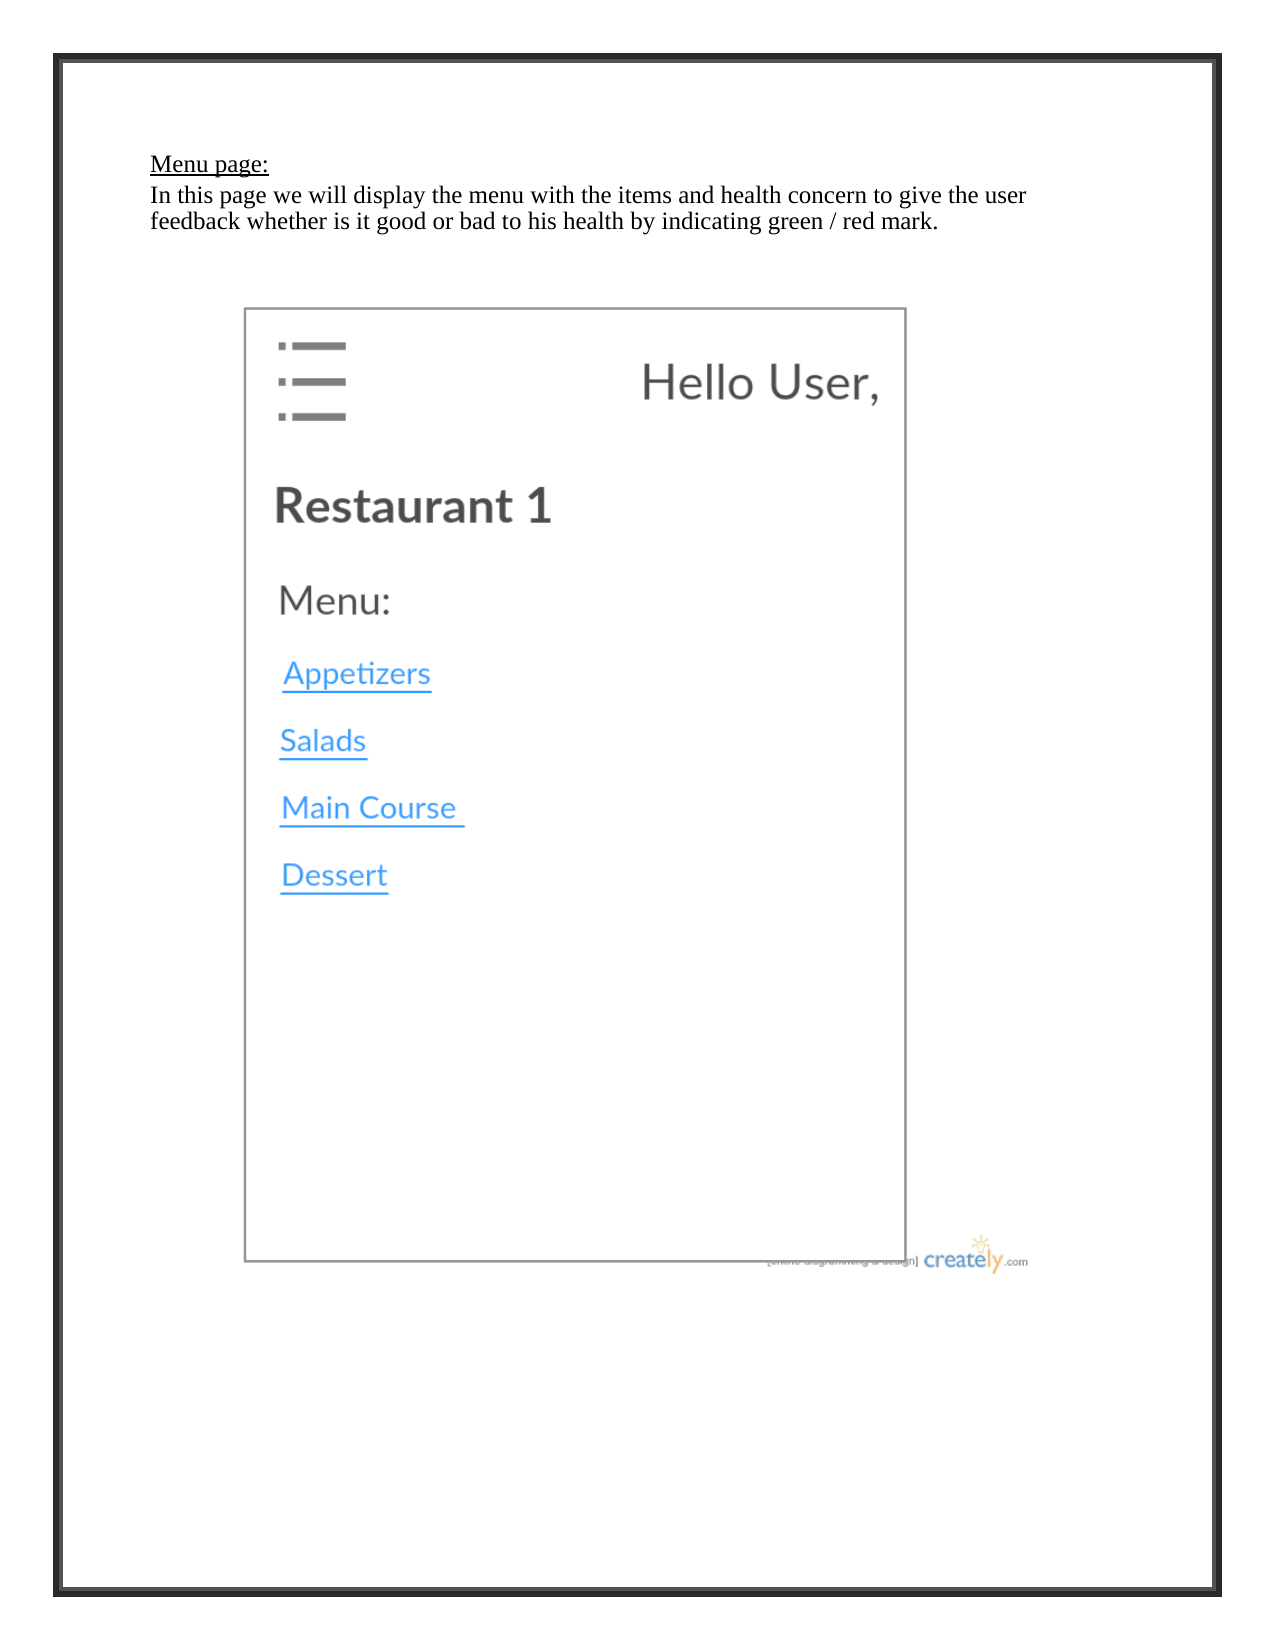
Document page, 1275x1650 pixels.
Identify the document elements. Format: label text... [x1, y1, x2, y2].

text In this page we will display the menu with the items and health concern to give the user feedback whether is it good or bad to his health by indicating green / red mark. [150, 183, 1033, 235]
picture [150, 292, 1034, 1278]
text Menu page: [150, 150, 1033, 178]
